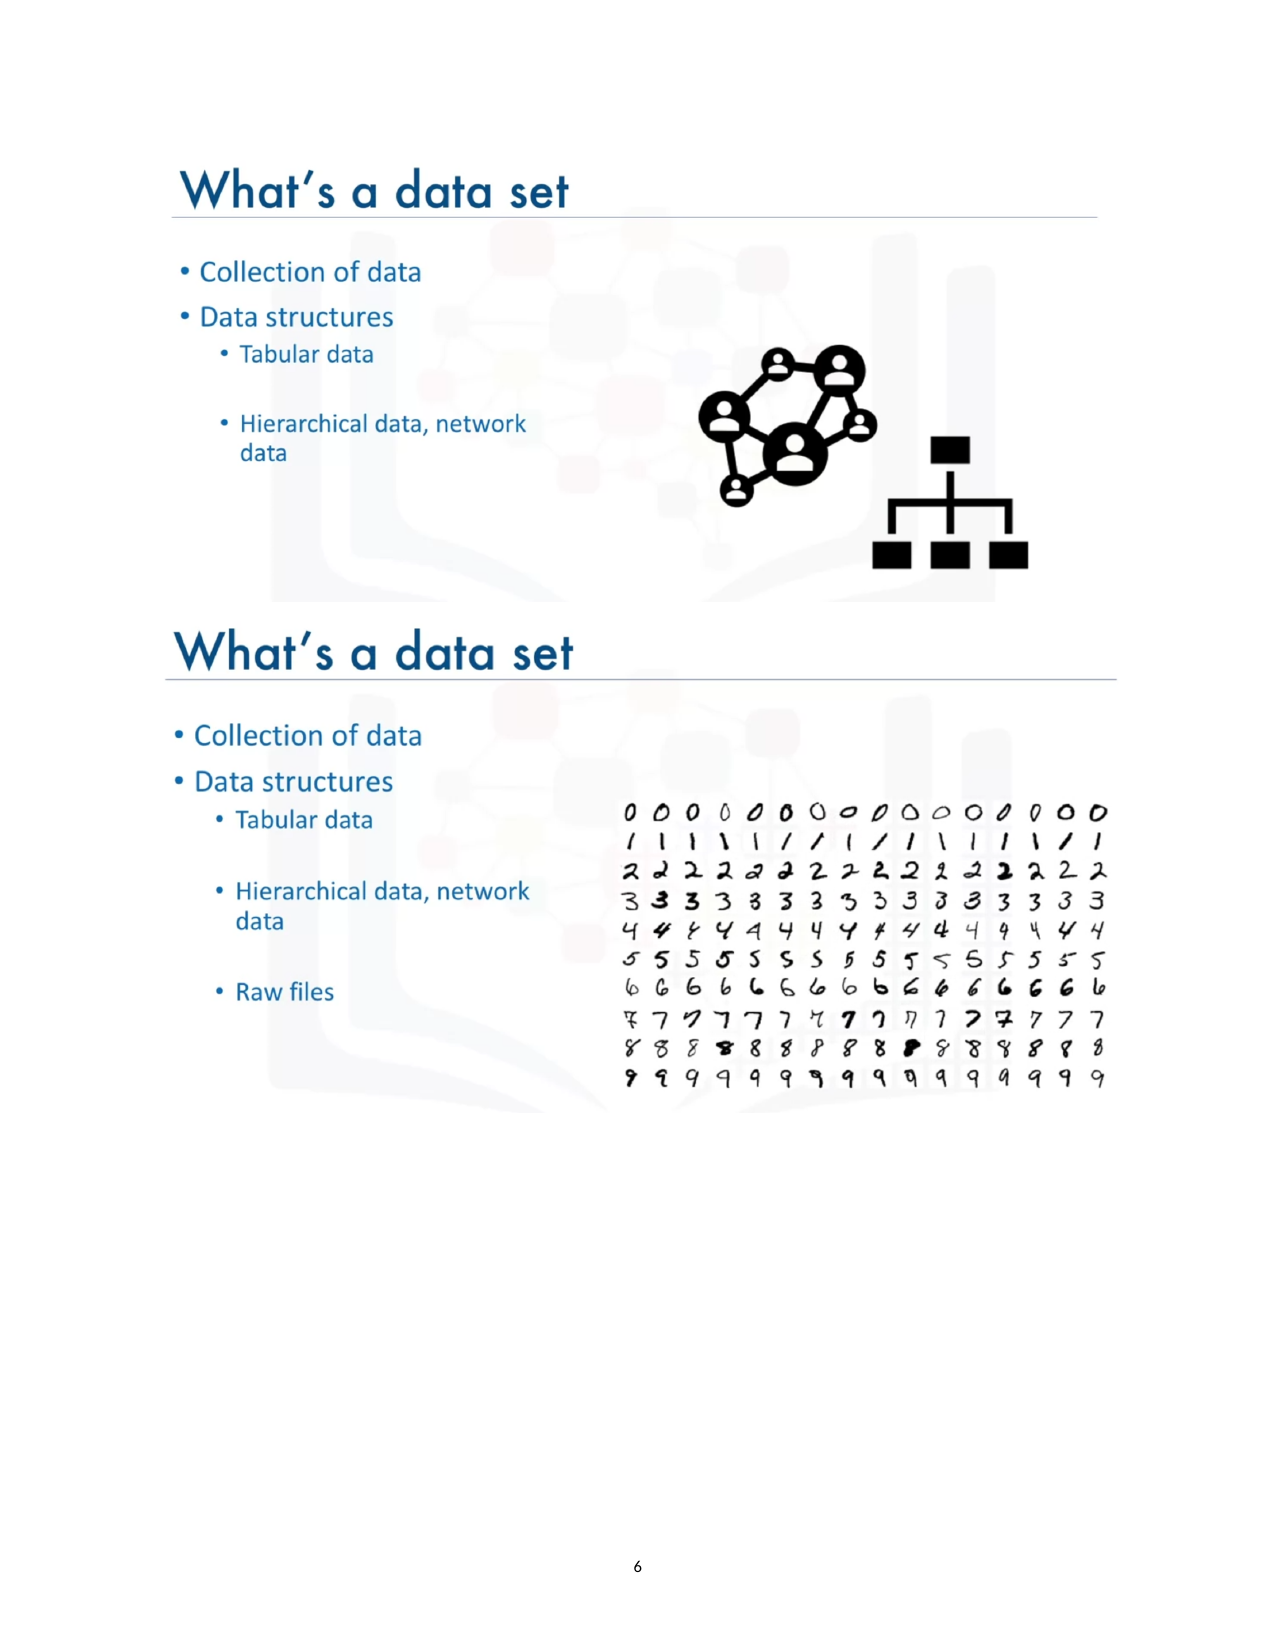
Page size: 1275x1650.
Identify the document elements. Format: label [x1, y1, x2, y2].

picture [150, 620, 1125, 1113]
picture [150, 150, 1125, 602]
